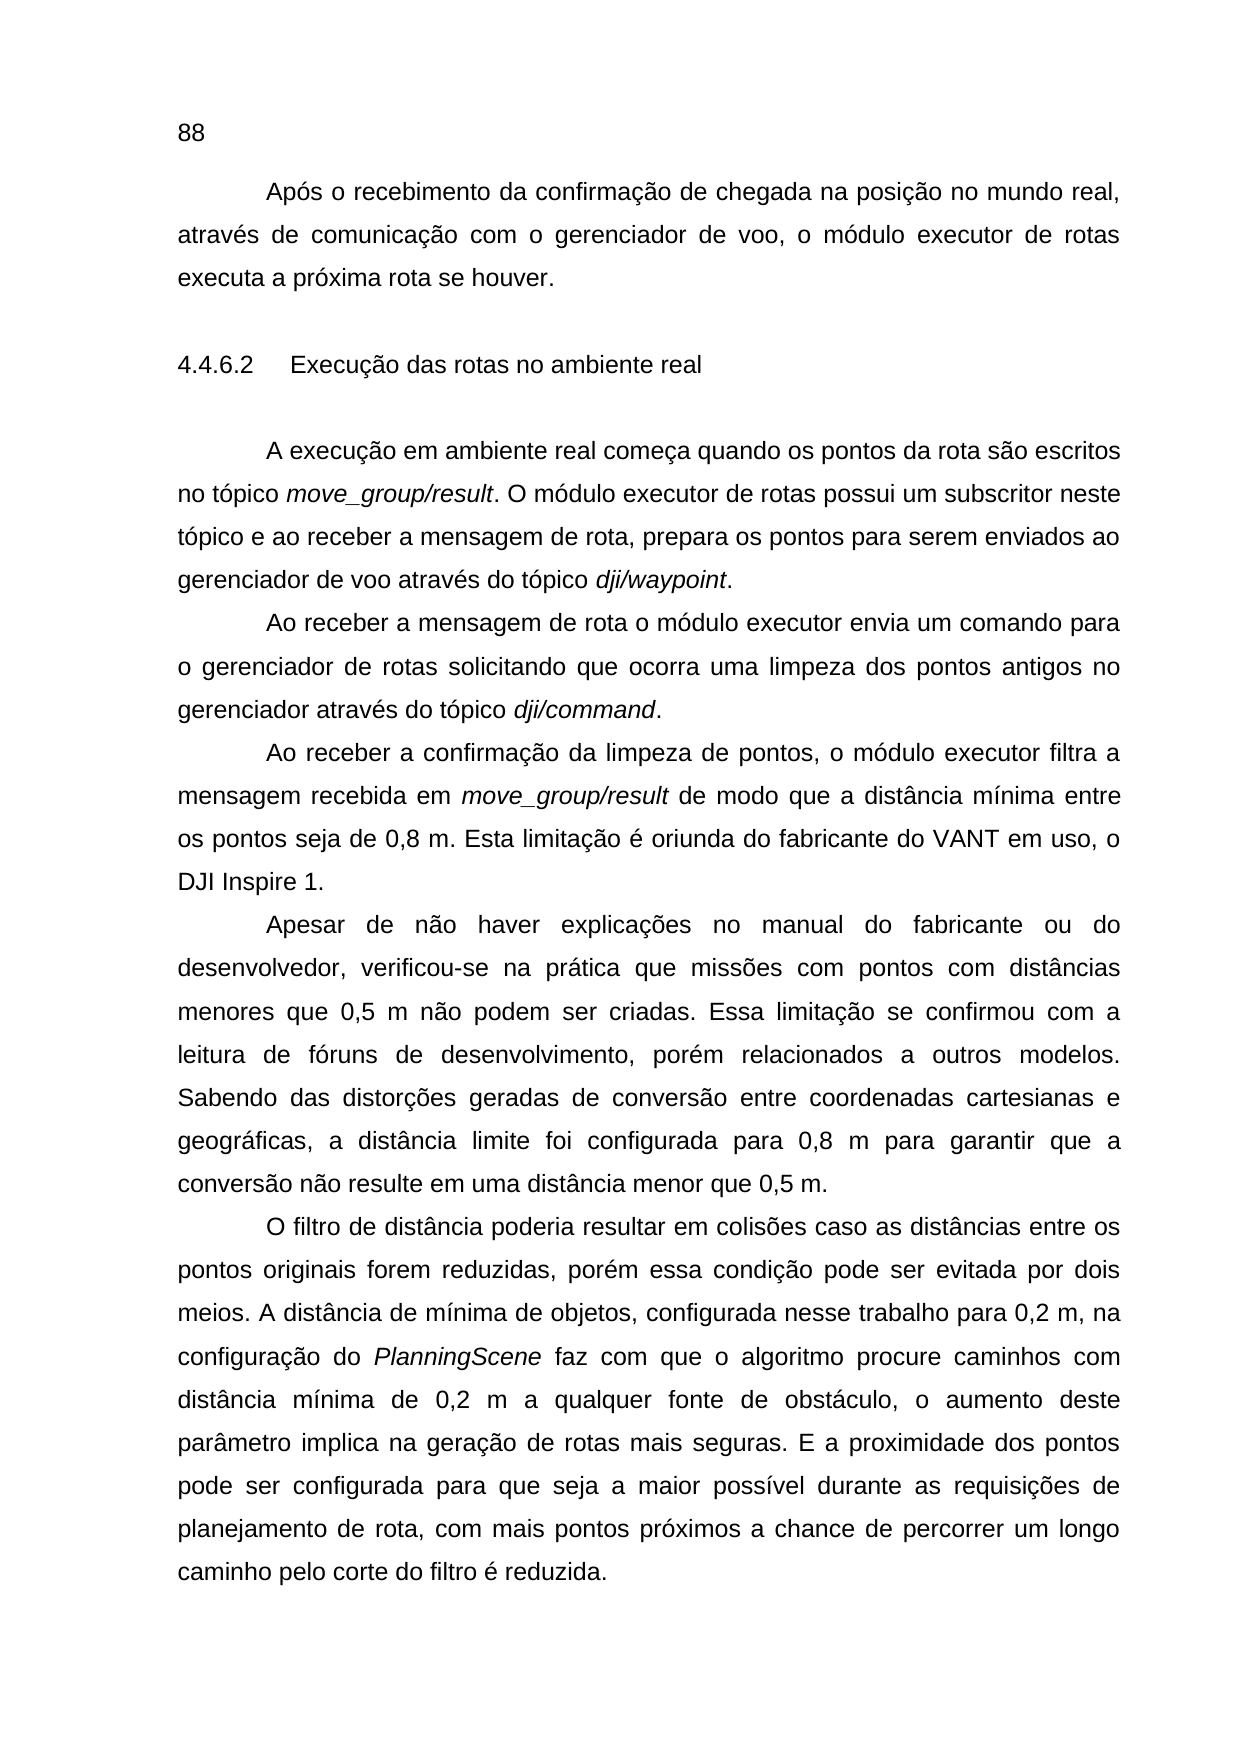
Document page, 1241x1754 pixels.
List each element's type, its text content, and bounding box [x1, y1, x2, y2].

text Ao receber a mensagem de rota o módulo executor envia um comando para o gerenciador de rotas solicitando que ocorra uma limpeza dos pontos antigos no gerenciador através do tópico dji/command. [177, 608, 1122, 723]
text O filtro de distância poderia resultar em colisões caso as distâncias entre os pontos originais forem reduzidas, porém essa condição pode ser evitada por dois meios. A distância de mínima de objetos, configurada nesse trabalho para 0,2 m, na configuração do PlanningScene faz com que o algoritmo procure caminhos com distância mínima de 0,2 m a qualquer fonte de obstáculo, o aumento deste parâmetro implica na geração de rotas mais seguras. E a proximidade dos pontos pode ser configurada para que seja a maior possível durante as requisições de planejamento de rota, com mais pontos próximos a chance de percorrer um longo caminho pelo corte do filtro é reduzida. [177, 1212, 1122, 1586]
text Ao receber a confirmação da limpeza de pontos, o módulo executor filtra a mensagem recebida em move_group/result de modo que a distância mínima entre os pontos seja de 0,8 m. Esta limitação é oriunda do fabricante do VANT em uso, o DJI Inspire 1. [177, 738, 1122, 896]
text Apesar de não haver explicações no manual do fabricante ou do desenvolvedor, verificou-se na prática que missões com pontos com distâncias menores que 0,5 m não podem ser criadas. Essa limitação se confirmou com a leitura de fóruns de desenvolvimento, porém relacionados a outros modelos. Sabendo das distorções geradas de conversão entre coordenadas cartesianas e geográficas, a distância limite foi configurada para 0,8 m para garantir que a conversão não resulte em uma distância menor que 0,5 m. [177, 910, 1122, 1198]
subtitle Execução das rotas no ambiente real [177, 350, 1122, 378]
text Após o recebimento da confirmação de chegada na posição no mundo real, através de comunicação com o gerenciador de voo, o módulo executor de rotas executa a próxima rota se houver. [177, 177, 1122, 292]
text A execução em ambiente real começa quando os pontos da rota são escritos no tópico move_group/result. O módulo executor de rotas possui um subscritor neste tópico e ao receber a mensagem de rota, prepara os pontos para serem enviados ao gerenciador de voo através do tópico dji/waypoint. [177, 436, 1122, 594]
